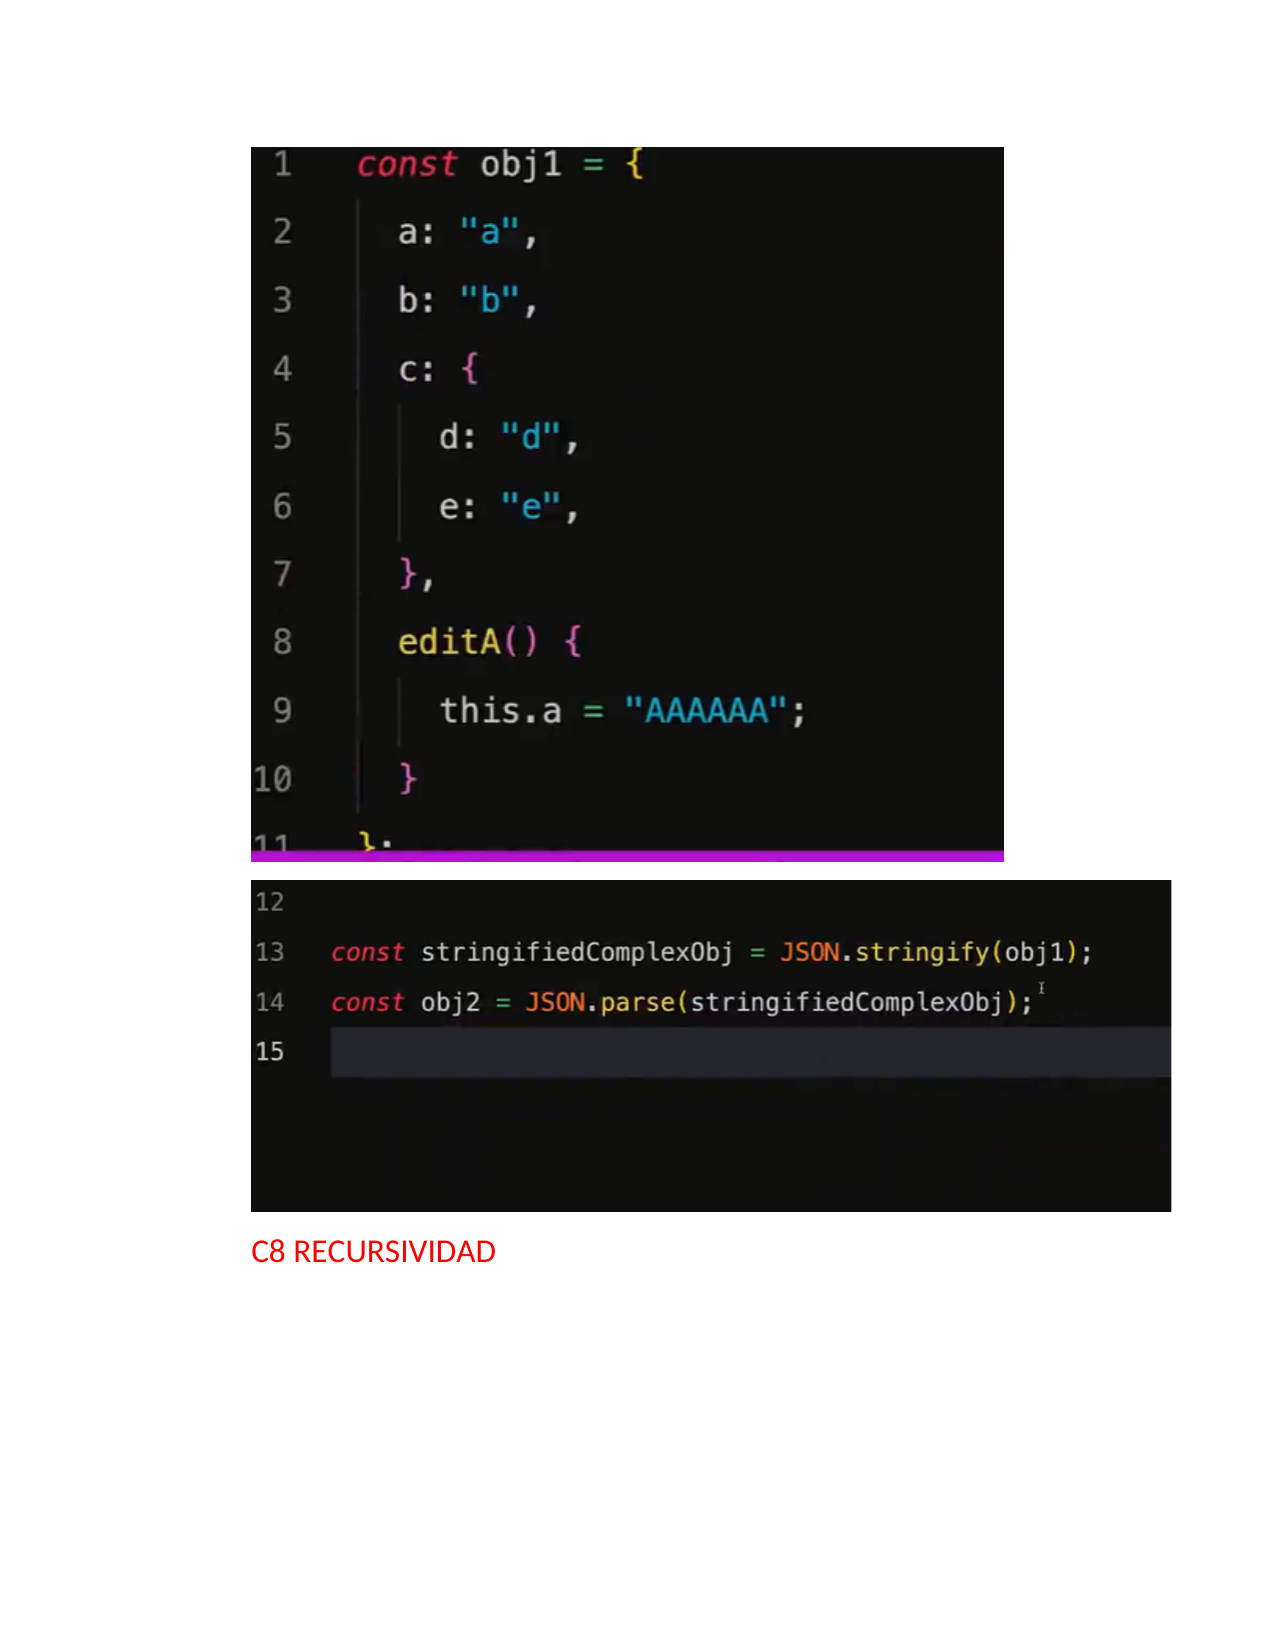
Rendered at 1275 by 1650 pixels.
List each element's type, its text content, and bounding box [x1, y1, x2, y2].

text C8 RECURSIVIDAD [251, 1230, 1098, 1271]
picture [251, 147, 1004, 862]
picture [251, 880, 1172, 1212]
